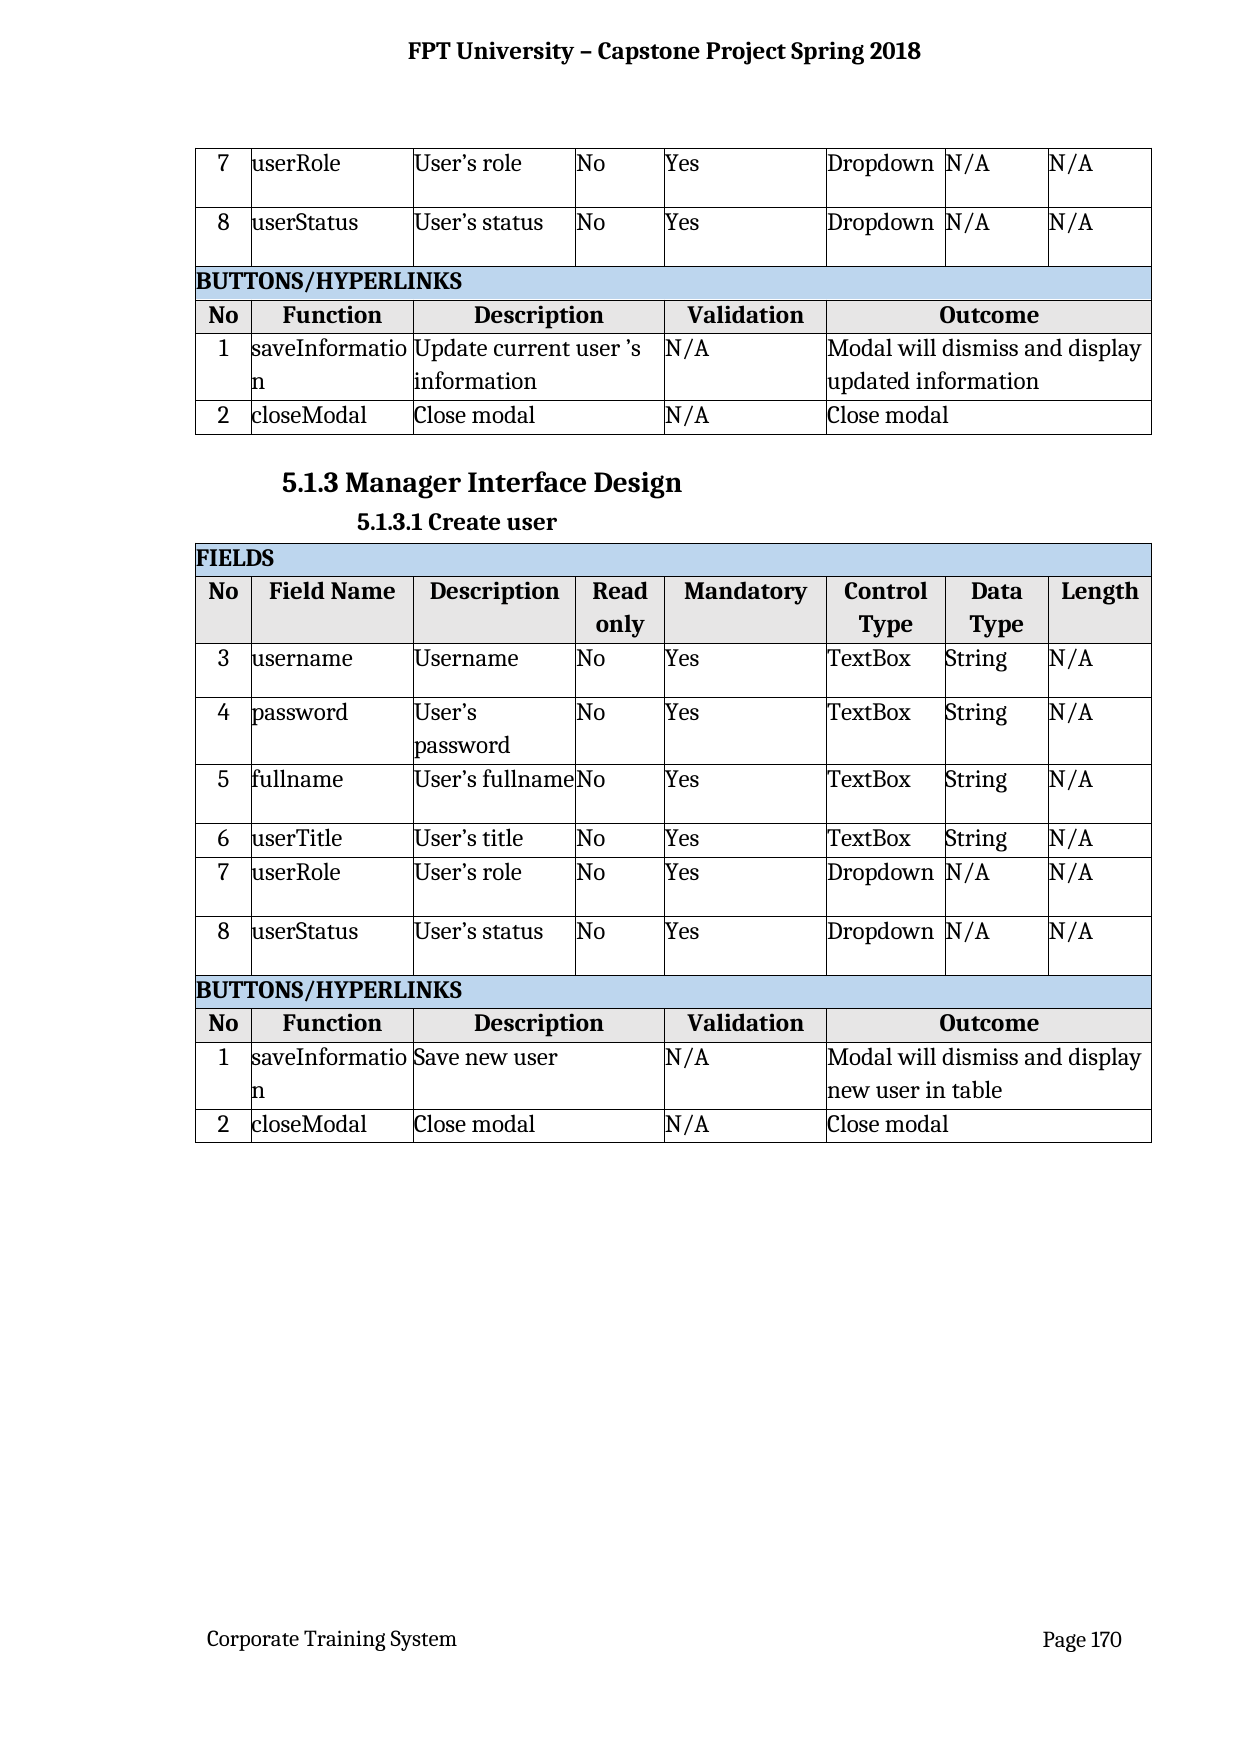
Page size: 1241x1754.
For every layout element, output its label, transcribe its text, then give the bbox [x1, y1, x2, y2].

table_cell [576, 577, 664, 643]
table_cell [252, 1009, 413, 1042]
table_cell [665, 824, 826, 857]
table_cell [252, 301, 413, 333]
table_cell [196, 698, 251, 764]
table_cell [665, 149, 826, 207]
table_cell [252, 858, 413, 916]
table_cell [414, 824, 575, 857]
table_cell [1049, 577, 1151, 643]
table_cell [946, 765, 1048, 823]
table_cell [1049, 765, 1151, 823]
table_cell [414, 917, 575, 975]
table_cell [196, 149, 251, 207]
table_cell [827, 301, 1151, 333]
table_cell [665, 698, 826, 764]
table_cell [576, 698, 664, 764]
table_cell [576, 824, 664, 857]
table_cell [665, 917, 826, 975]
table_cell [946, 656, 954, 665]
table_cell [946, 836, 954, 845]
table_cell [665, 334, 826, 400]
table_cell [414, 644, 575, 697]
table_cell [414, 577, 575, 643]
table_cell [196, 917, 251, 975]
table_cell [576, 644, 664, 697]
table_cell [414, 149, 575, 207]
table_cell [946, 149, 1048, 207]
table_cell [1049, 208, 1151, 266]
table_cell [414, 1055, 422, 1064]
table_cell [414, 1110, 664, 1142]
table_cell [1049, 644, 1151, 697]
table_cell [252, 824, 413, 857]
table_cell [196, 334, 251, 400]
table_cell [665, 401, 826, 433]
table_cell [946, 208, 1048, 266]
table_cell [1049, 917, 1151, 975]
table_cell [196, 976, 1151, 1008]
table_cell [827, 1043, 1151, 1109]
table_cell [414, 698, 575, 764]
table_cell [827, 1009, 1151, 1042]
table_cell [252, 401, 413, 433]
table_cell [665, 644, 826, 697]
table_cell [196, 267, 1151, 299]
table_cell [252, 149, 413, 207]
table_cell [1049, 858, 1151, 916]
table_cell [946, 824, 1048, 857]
subtitle 5.1.3 Manager Interface Design [282, 467, 1124, 500]
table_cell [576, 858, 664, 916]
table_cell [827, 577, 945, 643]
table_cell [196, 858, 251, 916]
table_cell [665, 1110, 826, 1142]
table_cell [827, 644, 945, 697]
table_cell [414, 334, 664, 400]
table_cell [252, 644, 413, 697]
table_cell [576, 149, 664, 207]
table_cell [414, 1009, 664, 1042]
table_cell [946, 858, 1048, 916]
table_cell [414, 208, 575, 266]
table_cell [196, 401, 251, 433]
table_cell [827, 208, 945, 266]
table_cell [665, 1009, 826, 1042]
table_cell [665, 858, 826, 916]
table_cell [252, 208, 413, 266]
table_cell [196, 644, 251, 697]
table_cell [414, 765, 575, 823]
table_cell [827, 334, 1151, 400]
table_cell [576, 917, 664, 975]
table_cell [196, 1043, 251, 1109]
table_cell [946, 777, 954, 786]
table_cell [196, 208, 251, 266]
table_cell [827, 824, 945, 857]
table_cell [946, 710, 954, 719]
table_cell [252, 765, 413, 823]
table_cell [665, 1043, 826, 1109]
subtitle 5.1.3.1 Create user [357, 508, 1124, 537]
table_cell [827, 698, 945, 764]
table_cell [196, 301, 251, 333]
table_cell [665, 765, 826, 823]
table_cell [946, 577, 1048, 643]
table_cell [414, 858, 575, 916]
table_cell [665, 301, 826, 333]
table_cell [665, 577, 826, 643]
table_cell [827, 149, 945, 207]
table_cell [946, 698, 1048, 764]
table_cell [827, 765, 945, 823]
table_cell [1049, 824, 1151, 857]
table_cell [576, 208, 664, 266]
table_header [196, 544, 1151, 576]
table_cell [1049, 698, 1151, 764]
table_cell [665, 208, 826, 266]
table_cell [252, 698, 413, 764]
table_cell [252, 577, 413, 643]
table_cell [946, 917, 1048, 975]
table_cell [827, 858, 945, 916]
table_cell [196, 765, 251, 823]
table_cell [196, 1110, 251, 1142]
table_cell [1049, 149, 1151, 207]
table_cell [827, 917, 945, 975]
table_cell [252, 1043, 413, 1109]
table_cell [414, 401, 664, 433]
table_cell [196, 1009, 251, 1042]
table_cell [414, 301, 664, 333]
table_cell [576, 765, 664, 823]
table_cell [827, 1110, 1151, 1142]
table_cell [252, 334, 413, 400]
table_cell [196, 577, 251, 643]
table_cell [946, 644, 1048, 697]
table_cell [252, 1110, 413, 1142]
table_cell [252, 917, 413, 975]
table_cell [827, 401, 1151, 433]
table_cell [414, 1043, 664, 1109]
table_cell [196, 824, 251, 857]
